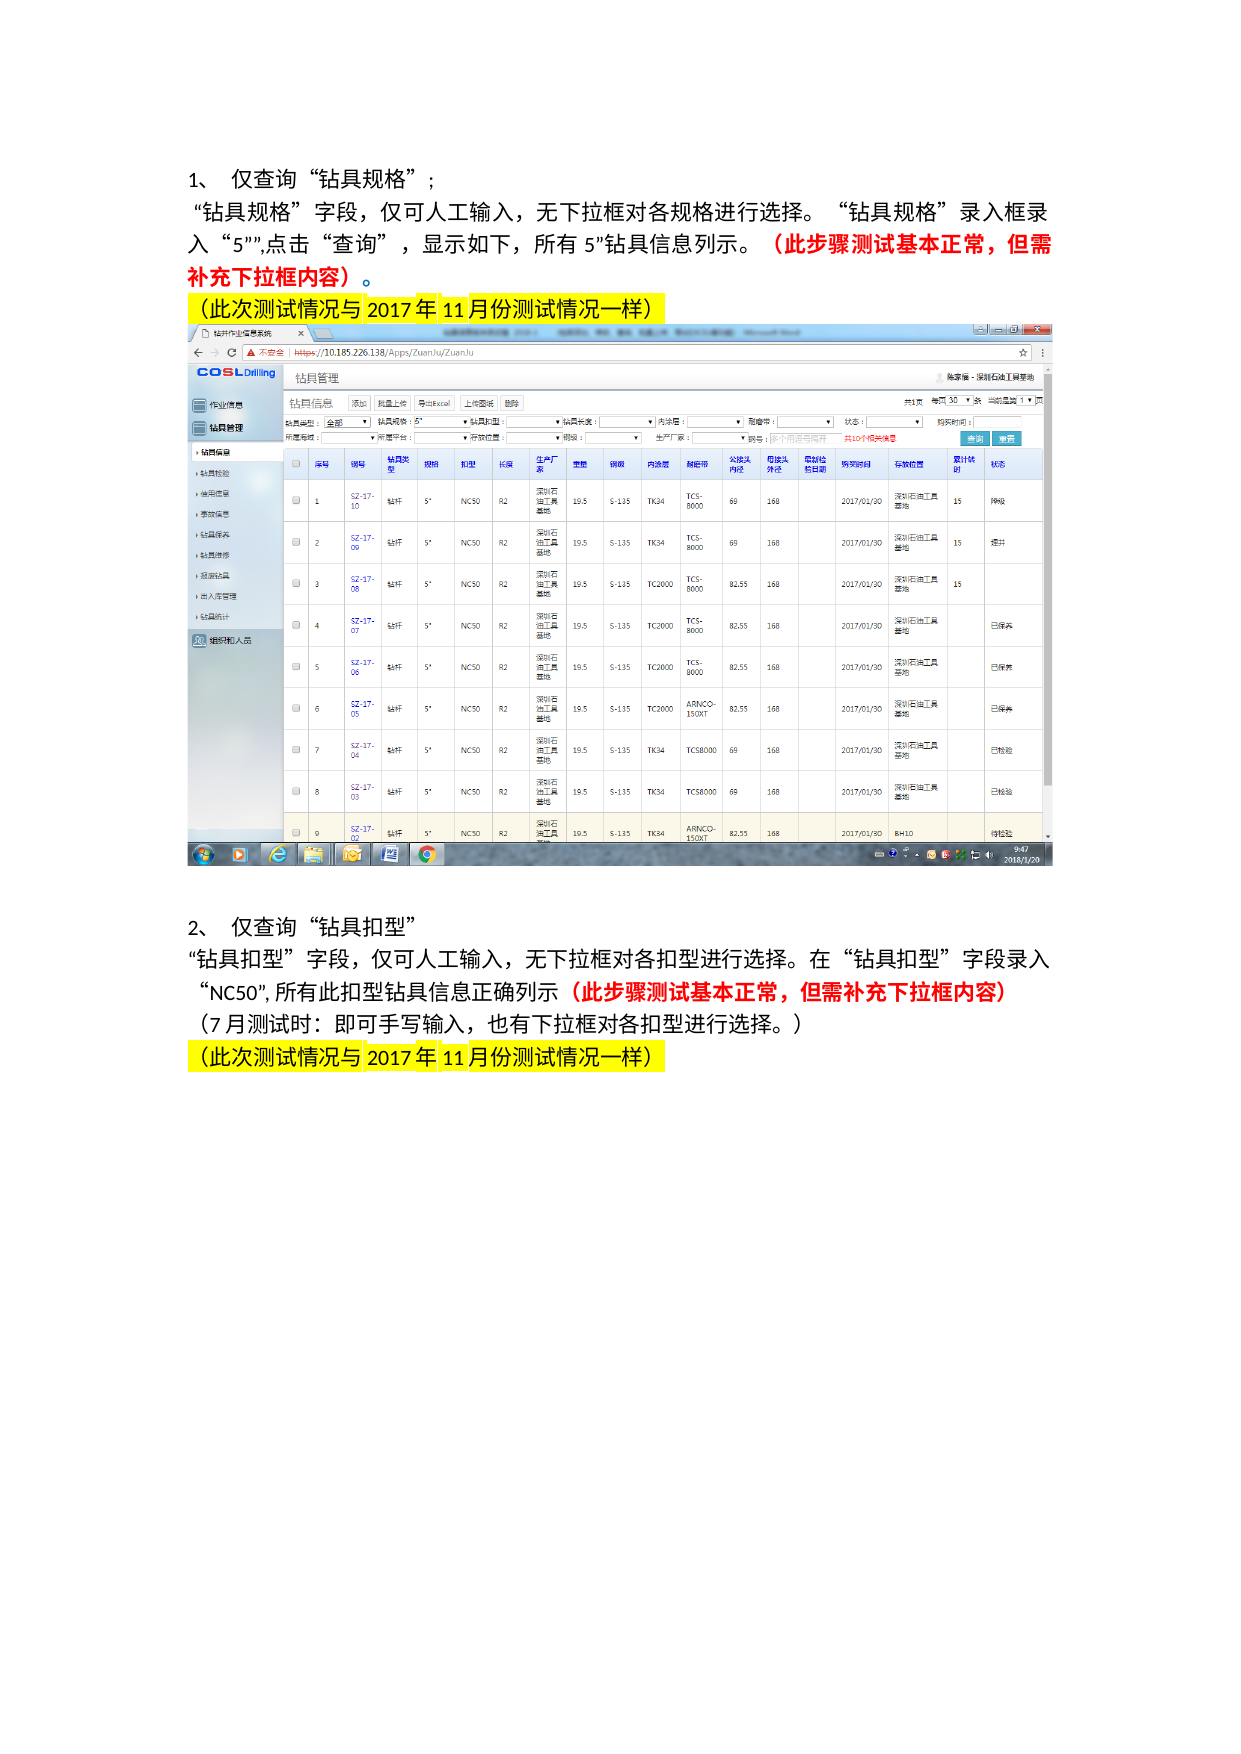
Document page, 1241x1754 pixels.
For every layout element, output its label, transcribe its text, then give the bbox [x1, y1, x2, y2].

text （此次测试情况与2017年11月份测试情况一样） [187, 1039, 1053, 1072]
list 仅查询“钻具规格”; [187, 162, 1053, 194]
list 仅查询“钻具扣型” [187, 909, 1053, 942]
text （7月测试时：即可手写输入，也有下拉框对各扣型进行选择。） [187, 1007, 1053, 1039]
text “钻具扣型”字段，仅可人工输入，无下拉框对各扣型进行选择。在“钻具扣型”字段录入“NC50”, 所有此扣型钻具信息正确列示（此步骤测试基本正常，但需补充下拉框内容） [187, 942, 1053, 1007]
picture [187, 324, 1053, 866]
text （此次测试情况与2017年11月份测试情况一样） [187, 292, 1053, 324]
text “钻具规格”字段，仅可人工输入，无下拉框对各规格进行选择。“钻具规格”录入框录入“5””,点击“查询”，显示如下，所有5”钻具信息列示。（此步骤测试基本正常，但需补充下拉框内容）。 [187, 194, 1053, 292]
